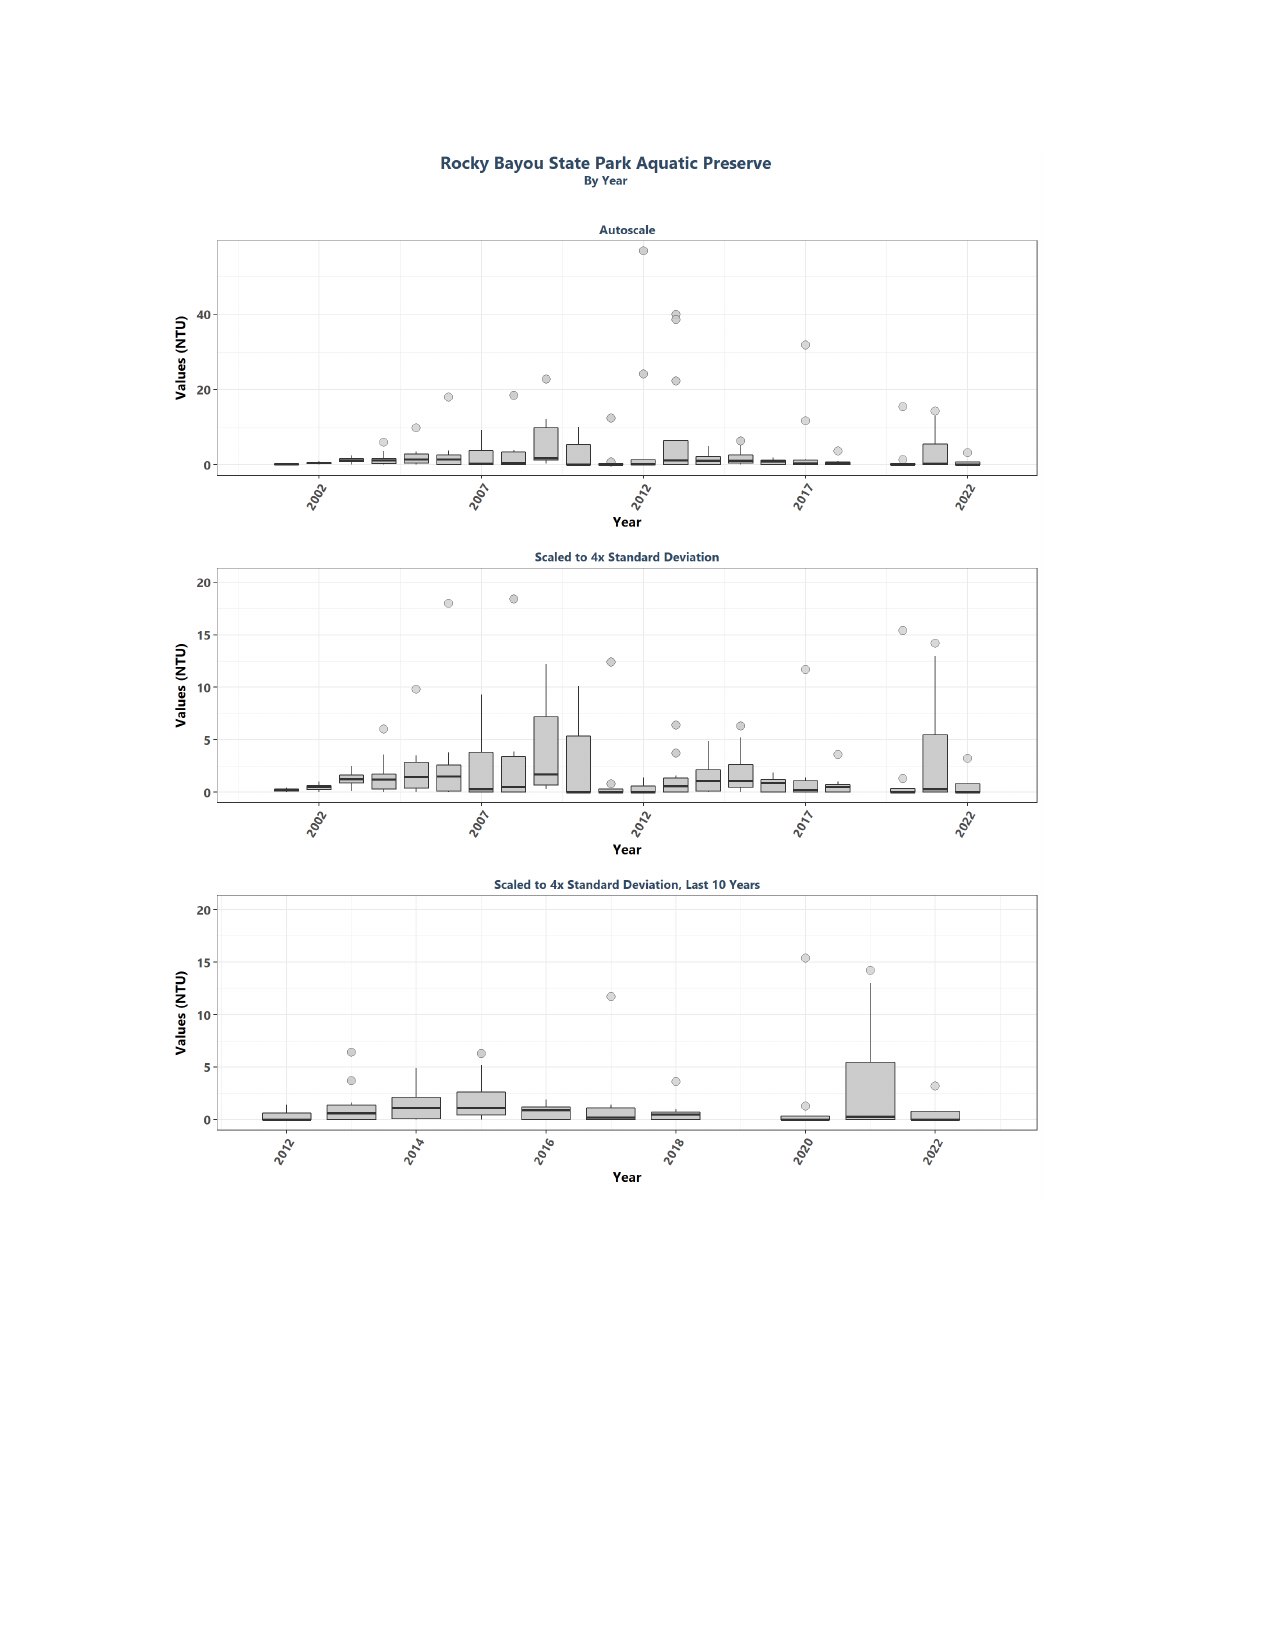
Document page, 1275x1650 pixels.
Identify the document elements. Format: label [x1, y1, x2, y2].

picture [168, 150, 1044, 1200]
